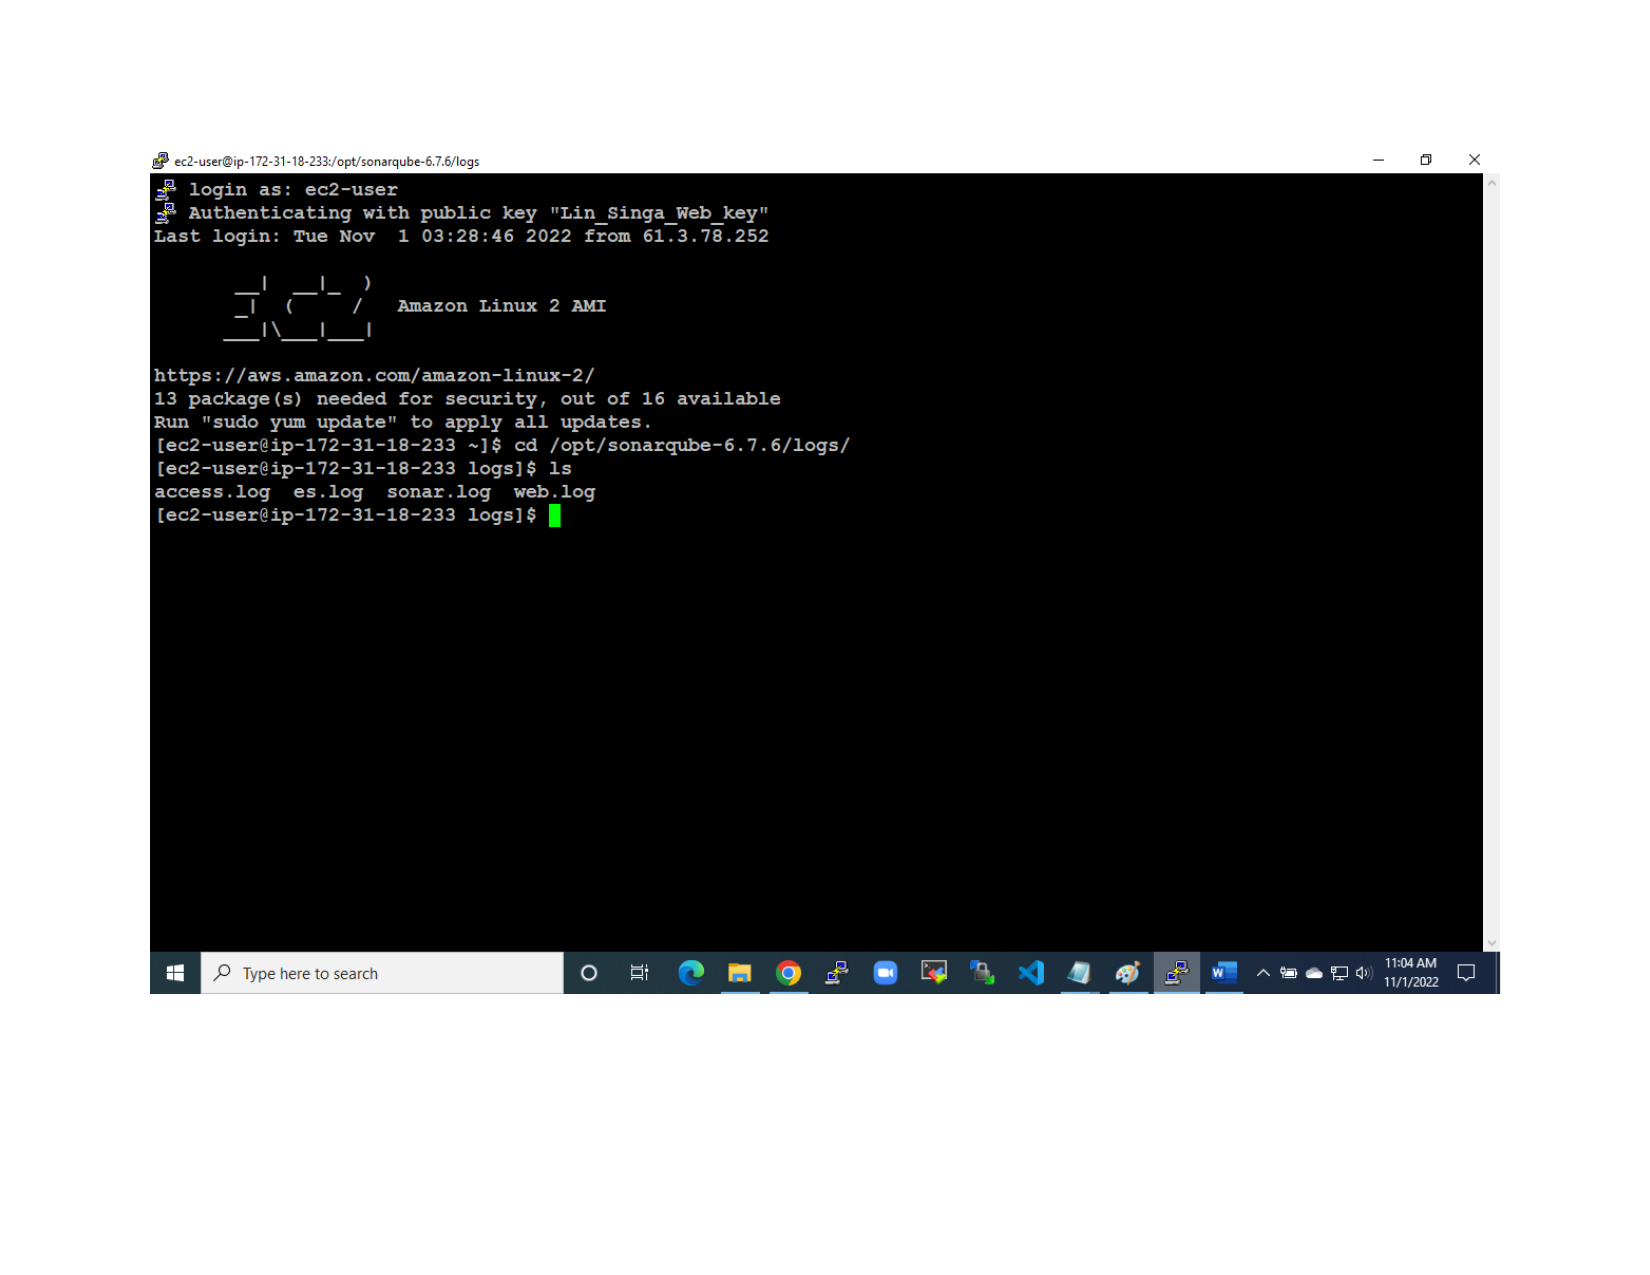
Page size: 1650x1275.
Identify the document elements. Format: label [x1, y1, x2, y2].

picture [150, 150, 1500, 994]
